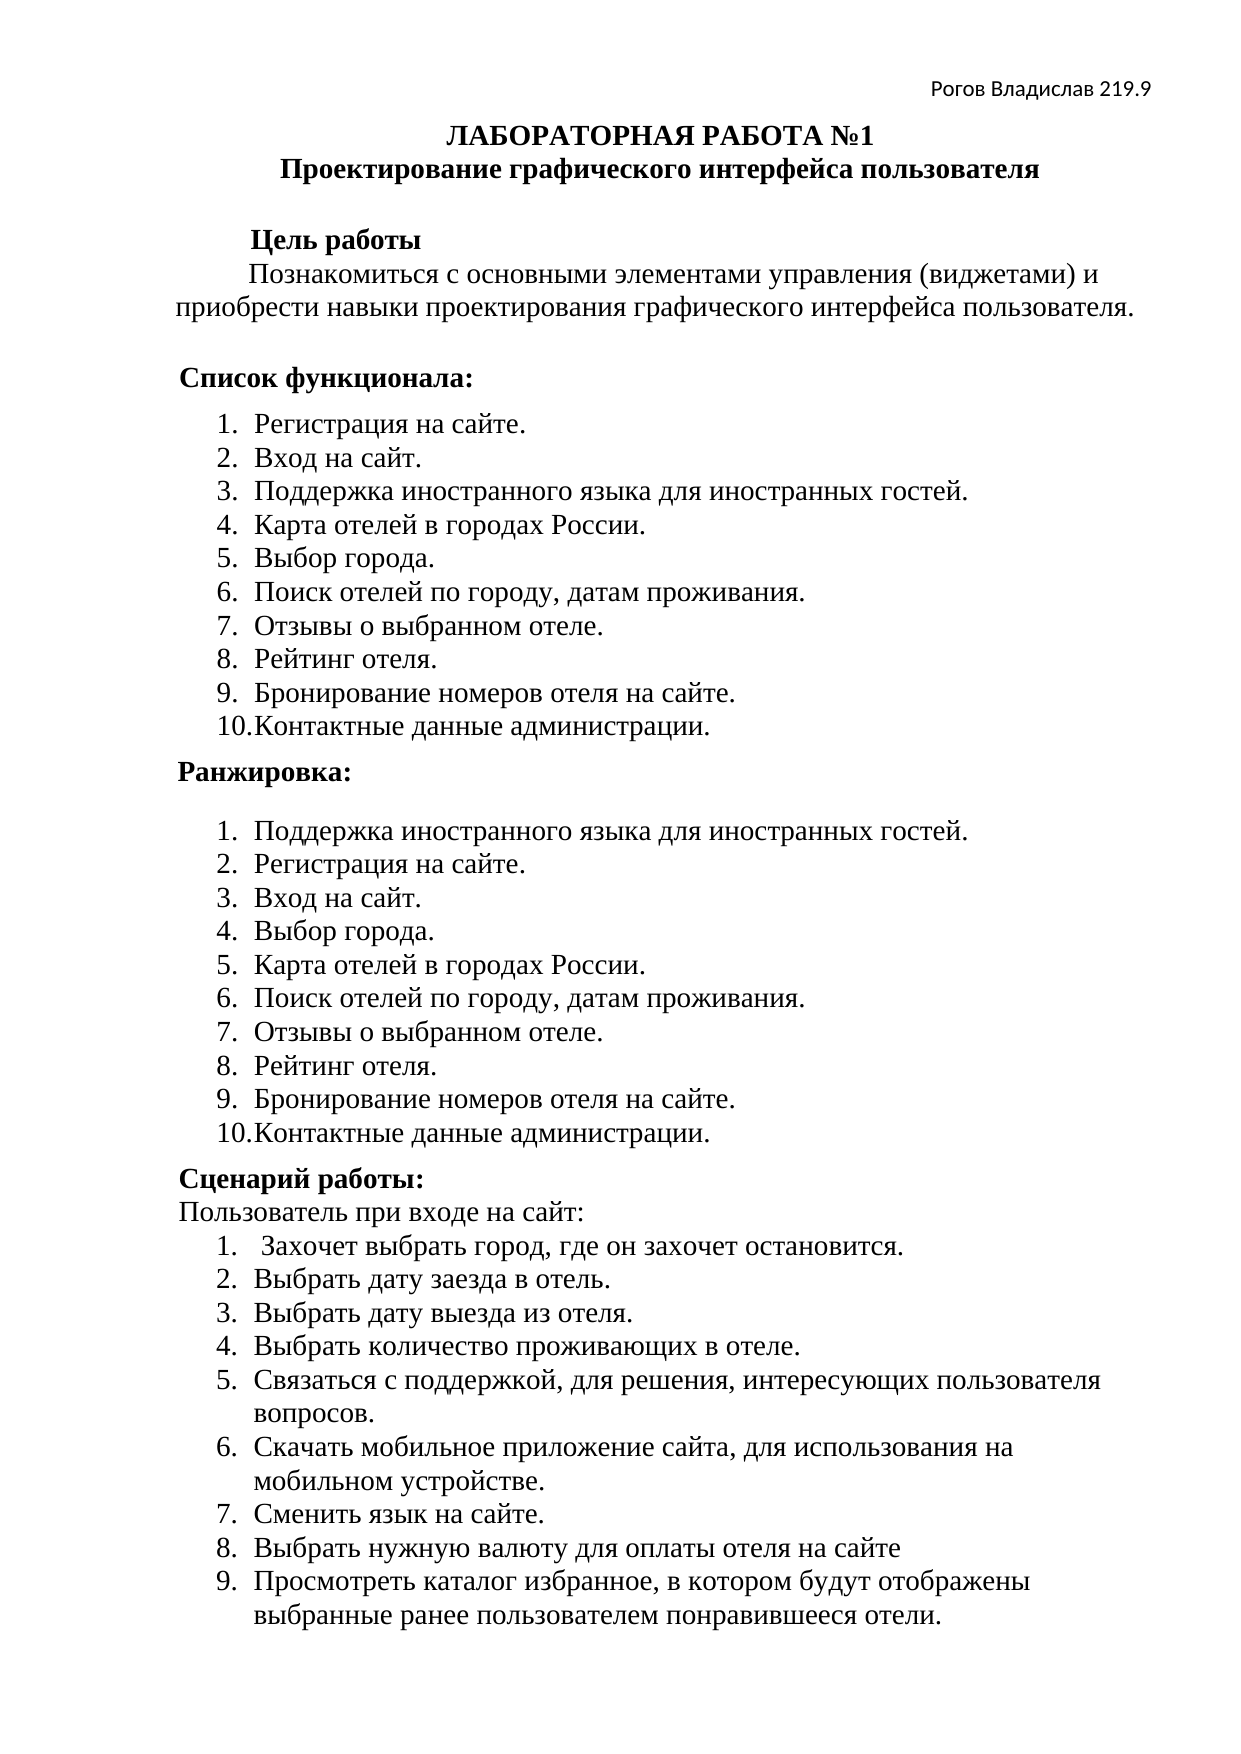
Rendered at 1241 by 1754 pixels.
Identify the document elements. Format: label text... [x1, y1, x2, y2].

list Вход на сайт. [216, 440, 1144, 473]
list Захочет выбрать город, где он захочет остановится. [216, 1228, 1144, 1261]
list Контактные данные администрации. [216, 1115, 1144, 1148]
list Бронирование номеров отеля на сайте. [216, 1081, 1144, 1115]
text Сценарий работы: [178, 1161, 1144, 1194]
list Отзывы о выбранном отеле. [216, 1014, 1144, 1048]
list Регистрация на сайте. [216, 406, 1144, 440]
text Проектирование графического интерфейса пользователя [176, 152, 1144, 185]
list Поиск отелей по городу, датам проживания. [216, 981, 1144, 1014]
text Список функционала: [179, 360, 1144, 394]
list Просмотреть каталог избранное, в котором будут отображены выбранные ранее пользователем понравившееся отели. [216, 1563, 1144, 1630]
list Контактные данные администрации. [216, 708, 1144, 742]
list Отзывы о выбранном отеле. [216, 608, 1144, 641]
list Вход на сайт. [216, 880, 1144, 913]
list Связаться с поддержкой, для решения, интересующих пользователя вопросов. [216, 1362, 1144, 1429]
list Сменить язык на сайте. [216, 1496, 1144, 1530]
list Выбрать количество проживающих в отеле. [216, 1328, 1144, 1362]
list Выбрать дату заезда в отель. [216, 1261, 1144, 1295]
list Поддержка иностранного языка для иностранных гостей. [216, 813, 1144, 846]
list Регистрация на сайте. [216, 846, 1144, 880]
list Выбрать дату выезда из отеля. [216, 1295, 1144, 1328]
text Ранжировка: [177, 754, 1144, 788]
list Рейтинг отеля. [216, 1048, 1144, 1081]
text Пользователь при входе на сайт: [178, 1194, 1144, 1228]
list Карта отелей в городах России. [216, 507, 1144, 541]
list Выбор города. [216, 913, 1144, 947]
list Карта отелей в городах России. [216, 947, 1144, 981]
list Рейтинг отеля. [216, 641, 1144, 675]
text Познакомиться с основными элементами управления (виджетами) и приобрести навыки проектирования графического интерфейса пользователя. [175, 256, 1144, 323]
list Скачать мобильное приложение сайта, для использования на мобильном устройстве. [216, 1429, 1144, 1496]
list Бронирование номеров отеля на сайте. [216, 675, 1144, 708]
list Поиск отелей по городу, датам проживания. [216, 574, 1144, 608]
list Поддержка иностранного языка для иностранных гостей. [216, 473, 1144, 507]
list Выбрать нужную валюту для оплаты отеля на сайте [216, 1530, 1144, 1563]
text ЛАБОРАТОРНАЯ РАБОТА №1 [177, 118, 1144, 152]
text Цель работы [250, 222, 1152, 256]
list Выбор города. [216, 541, 1144, 574]
